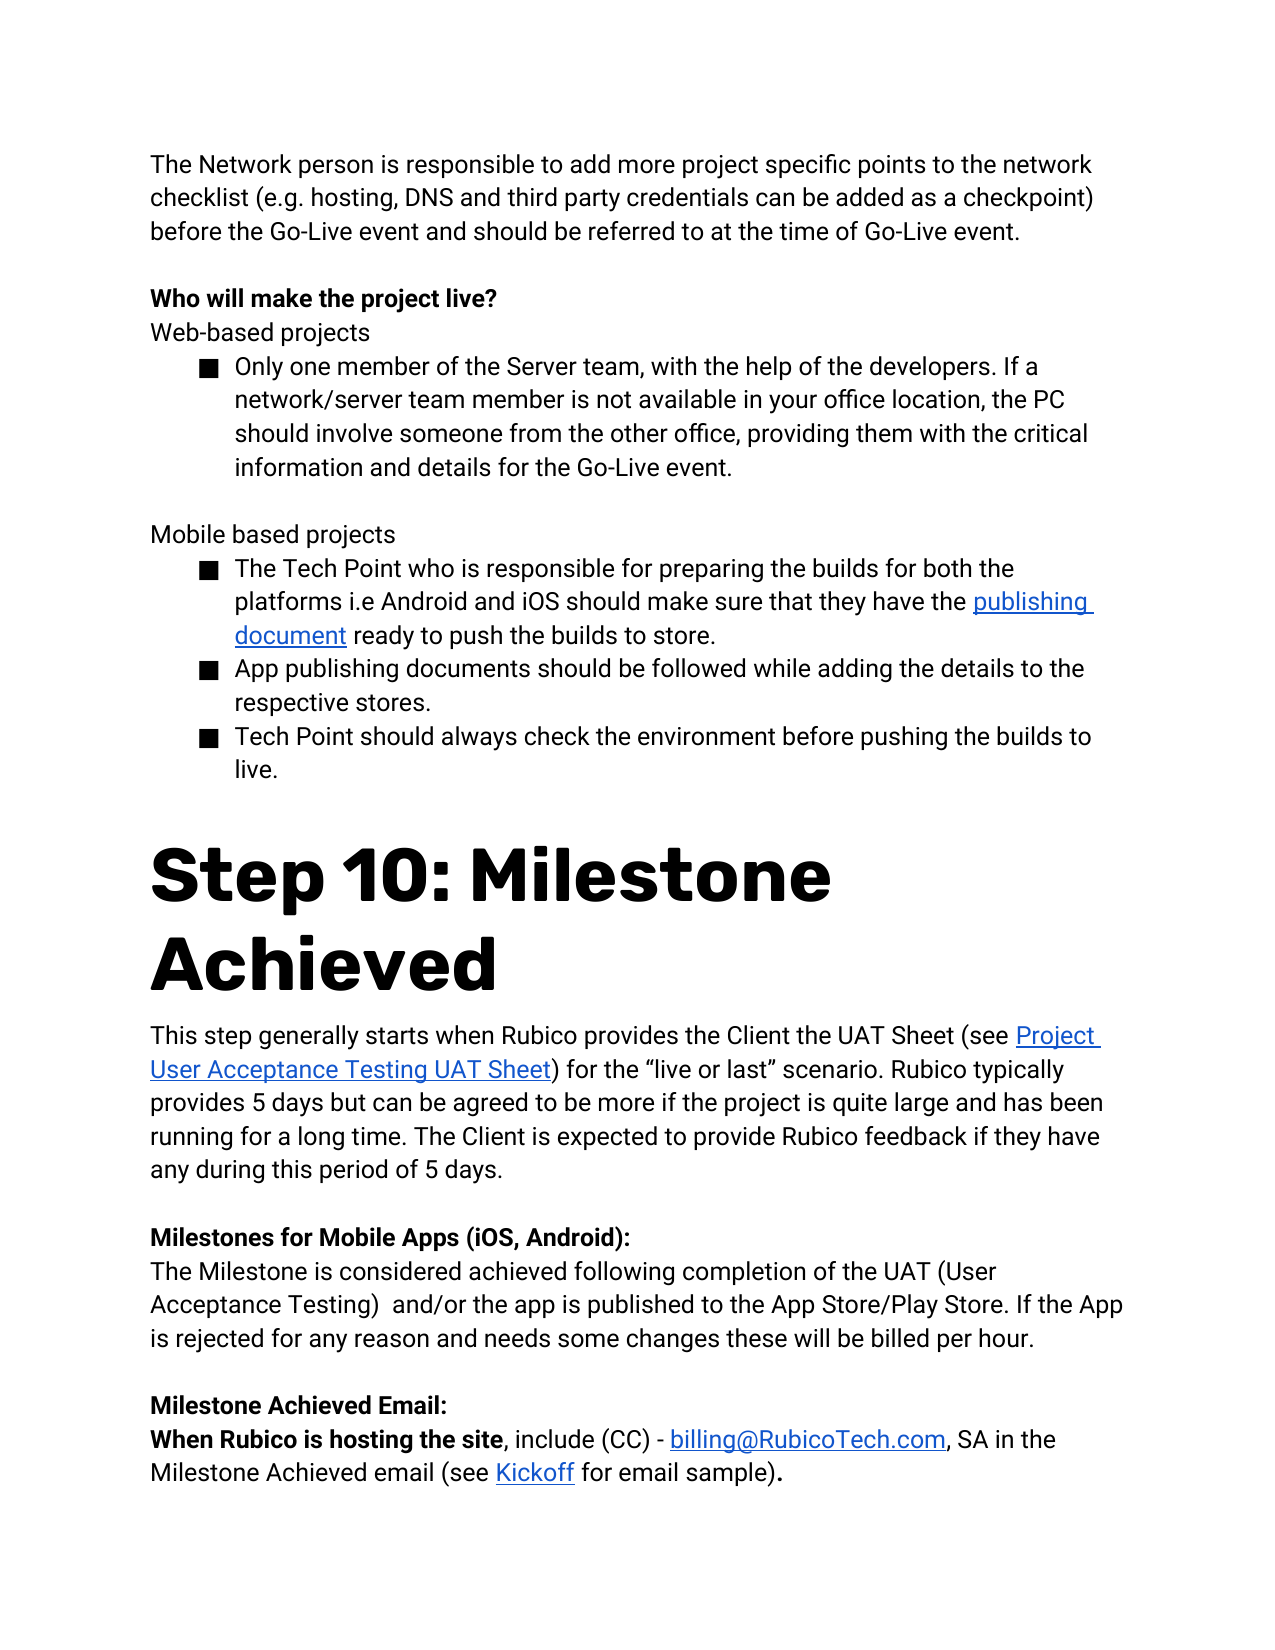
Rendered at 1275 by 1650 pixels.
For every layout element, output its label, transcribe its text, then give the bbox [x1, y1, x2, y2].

subtitle Step 10: Milestone Achieved [150, 831, 1125, 1009]
text The Network person is responsible to add more project specific points to the network checklist (e.g. hosting, DNS and third party credentials can be added as a checkpoint) before the Go-Live event and should be referred to at the time of Go-Live event. [150, 150, 1125, 247]
list Only one member of the Server team, with the help of the developers. If a network/server team member is not available in your office location, the PC should involve someone from the other office, providing them with the critical information and details for the Go-Live event. [197, 352, 1125, 482]
text When Rubico is hosting the site, include (CC) - billing@RubicoTech.com, SA in the Milestone Achieved email (see Kickoff for email sample). [150, 1425, 1125, 1488]
list The Tech Point who is responsible for preparing the builds for both the platforms i.e Android and iOS should make sure that they have the publishing document ready to push the builds to store. [197, 554, 1125, 650]
list Tech Point should always check the environment before pushing the builds to live. [197, 722, 1125, 785]
text This step generally starts when Rubico provides the Client the UAT Sheet (see Project User Acceptance Testing UAT Sheet) for the “live or last” scenario. Rubico typically provides 5 days but can be agreed to be more if the project is quite large and has been running for a long time. The Client is expected to provide Rubico feedback if they have any during this period of 5 days. [150, 1021, 1125, 1185]
list App publishing documents should be followed while adding the details to the respective stores. [197, 655, 1125, 718]
text The Milestone is considered achieved following completion of the UAT (User Acceptance Testing) and/or the app is published to the App Store/Play Store. If the App is rejected for any reason and needs some changes these will be billed per hour. [150, 1257, 1125, 1353]
text Milestone Achieved Email: [150, 1391, 1125, 1421]
text Web-based projects [150, 318, 1125, 347]
text Who will make the project live? [150, 284, 1125, 314]
text Milestones for Mobile Apps (iOS, Android): [150, 1223, 1125, 1252]
text Mobile based projects [150, 520, 1125, 549]
